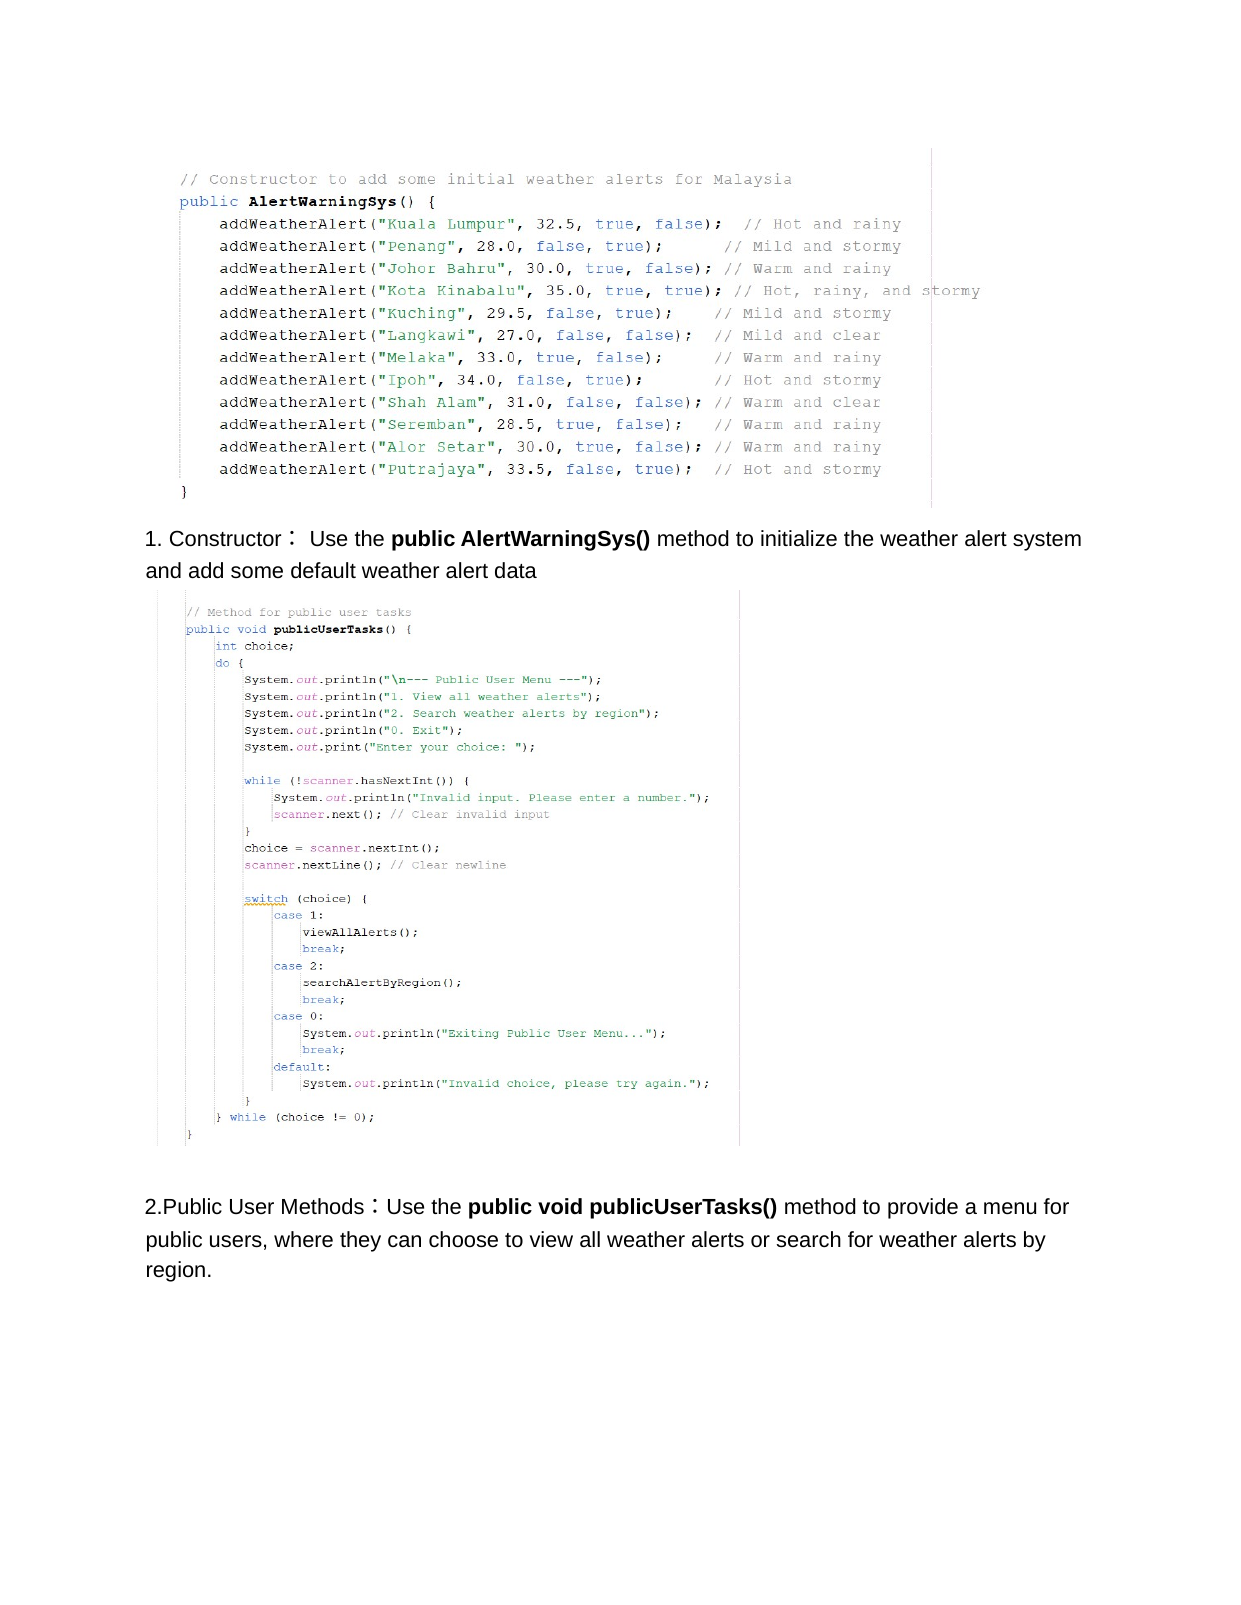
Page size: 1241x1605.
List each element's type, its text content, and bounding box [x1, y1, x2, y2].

text 1. Constructor： Use the public AlertWarningSys() method to initialize the weather alert system and add some default weather alert data [144, 523, 1094, 583]
text 2.Public User Methods：Use the public void publicUserTasks() method to provide a menu for public users, where they can choose to view all weather alerts or search for weather alerts by region. [144, 1191, 1094, 1283]
picture [148, 148, 1011, 508]
picture [148, 590, 810, 1146]
